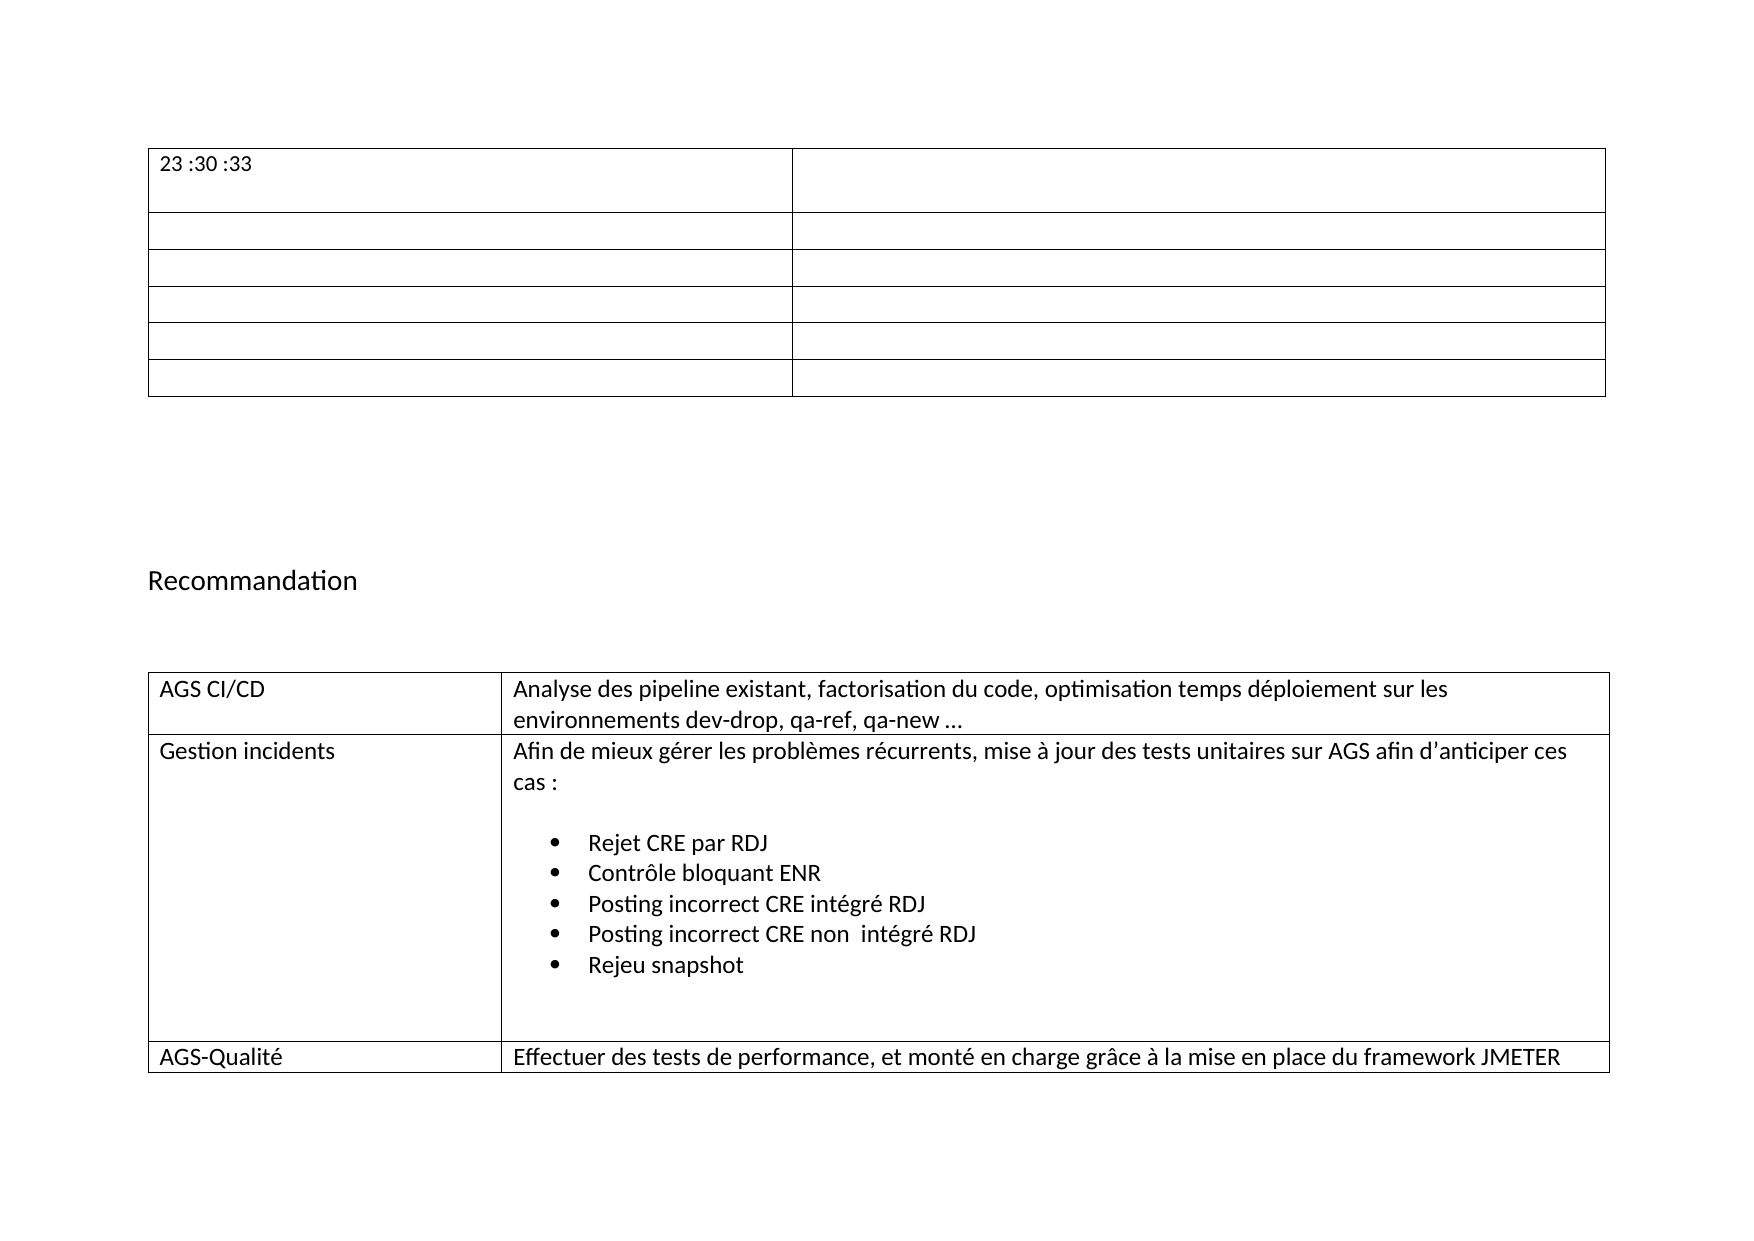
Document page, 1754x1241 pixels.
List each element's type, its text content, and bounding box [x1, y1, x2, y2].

table_cell Afin de mieux gérer les problèmes récurrents, mise à jour des tests unitaires sur AGS afin d’anticiper ces cas : Rejet CRE par RDJ Contrôle bloquant ENR Posting incorrect CRE intégré RDJ Posting incorrect CRE non intégré RDJ Rejeu snapshot [502, 735, 1609, 1041]
table_cell [149, 213, 792, 249]
table_cell [149, 287, 792, 322]
table_cell [793, 213, 1605, 249]
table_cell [502, 1042, 1609, 1072]
table_cell [793, 323, 1605, 359]
table_cell [149, 323, 792, 359]
table_header Analyse des pipeline existant, factorisation du code, optimisation temps déploiement sur les environnements dev-drop, qa-ref, qa-new … [502, 673, 1609, 734]
table_cell [793, 287, 1605, 322]
table_cell Gestion incidents [149, 735, 501, 1041]
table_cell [149, 149, 792, 212]
table_cell [149, 250, 792, 286]
table_header AGS CI/CD [149, 673, 501, 734]
table_cell [149, 360, 792, 396]
table_cell [793, 360, 1605, 396]
table_cell [793, 149, 1605, 212]
table_cell [793, 250, 1605, 286]
table_cell AGS-Qualité [149, 1042, 501, 1072]
text Recommandation [148, 562, 1606, 598]
